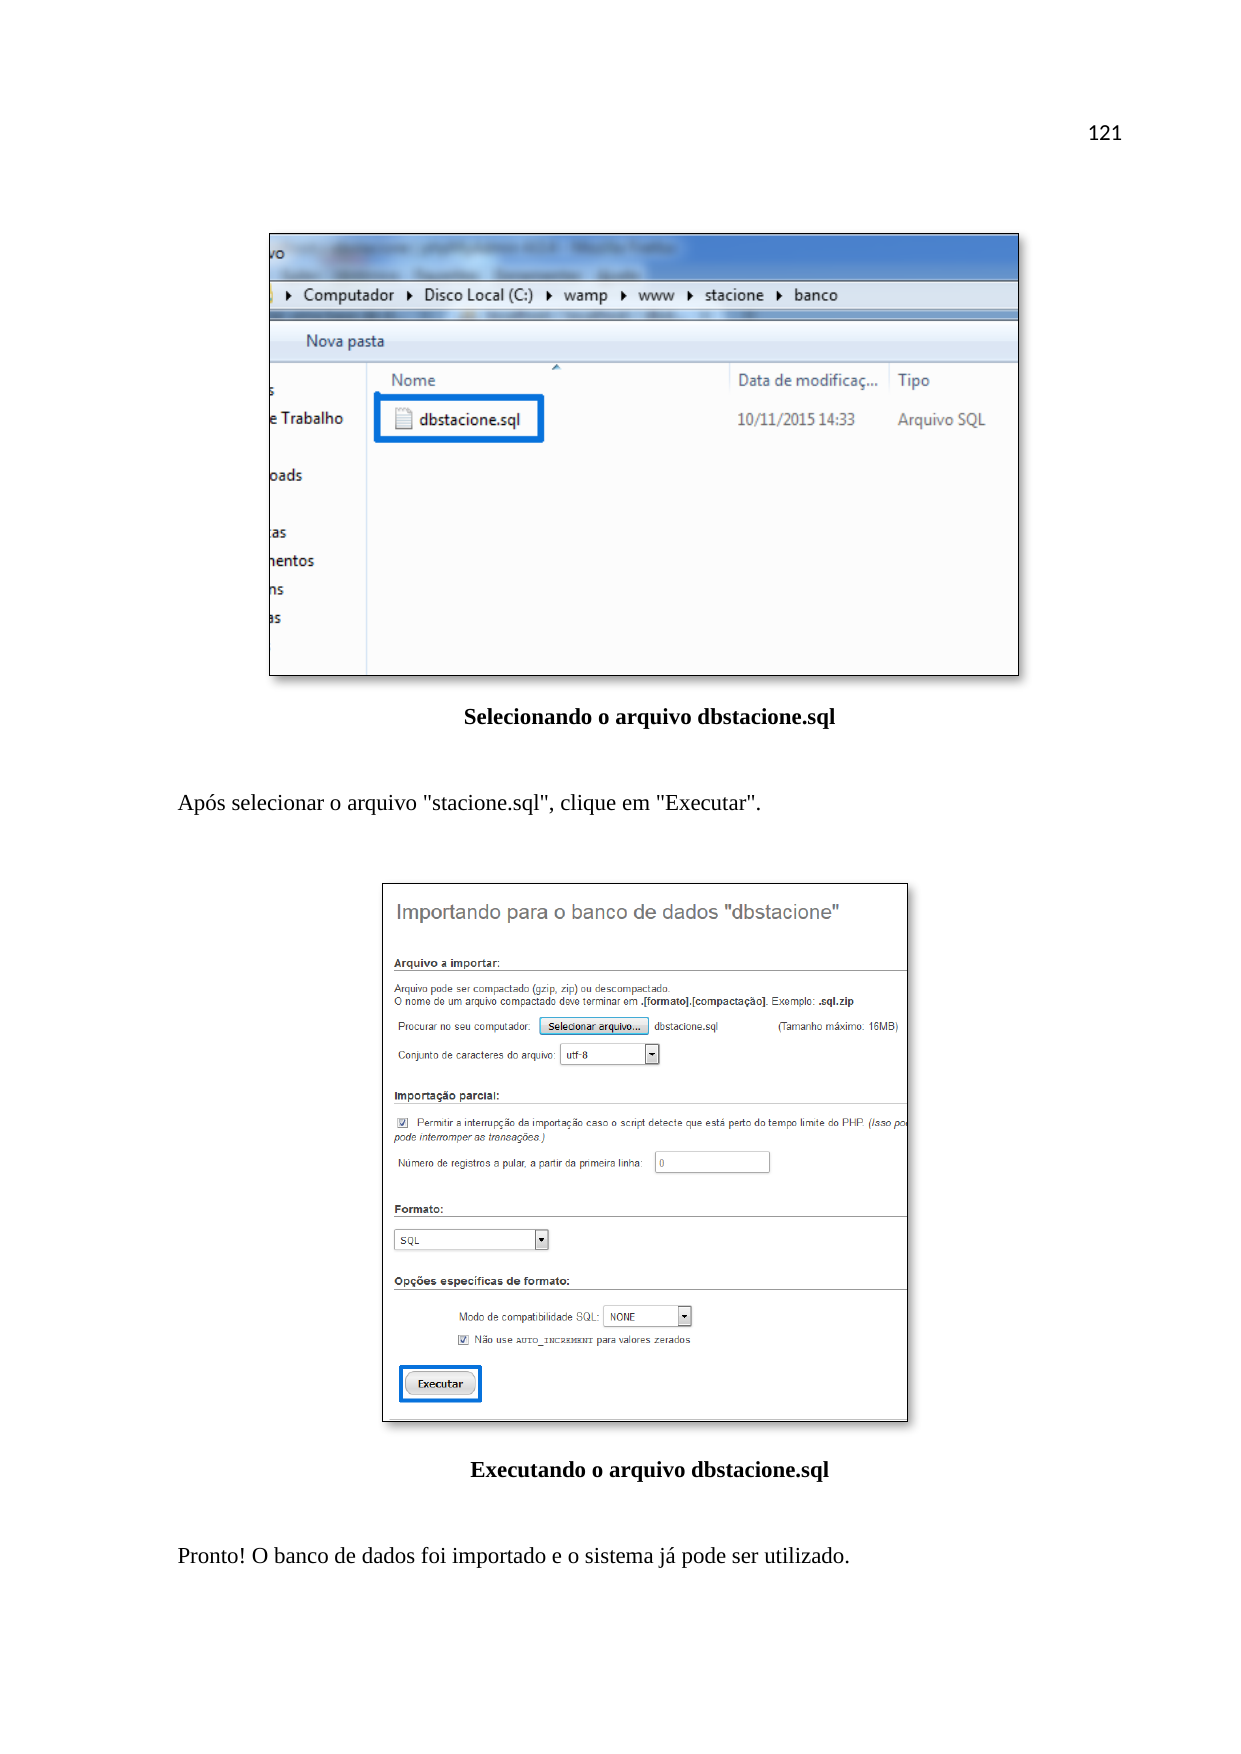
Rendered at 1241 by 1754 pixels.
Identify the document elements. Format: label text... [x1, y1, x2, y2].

text Selecionando o arquivo dbstacione.sql [177, 703, 1122, 729]
picture [270, 234, 1018, 675]
text Após selecionar o arquivo "stacione.sql", clique em "Executar". [177, 788, 1122, 815]
text Pronto! O banco de dados foi importado e o sistema já pode ser utilizado. [177, 1542, 1122, 1568]
picture [383, 884, 907, 1421]
text Executando o arquivo dbstacione.sql [177, 1456, 1122, 1483]
